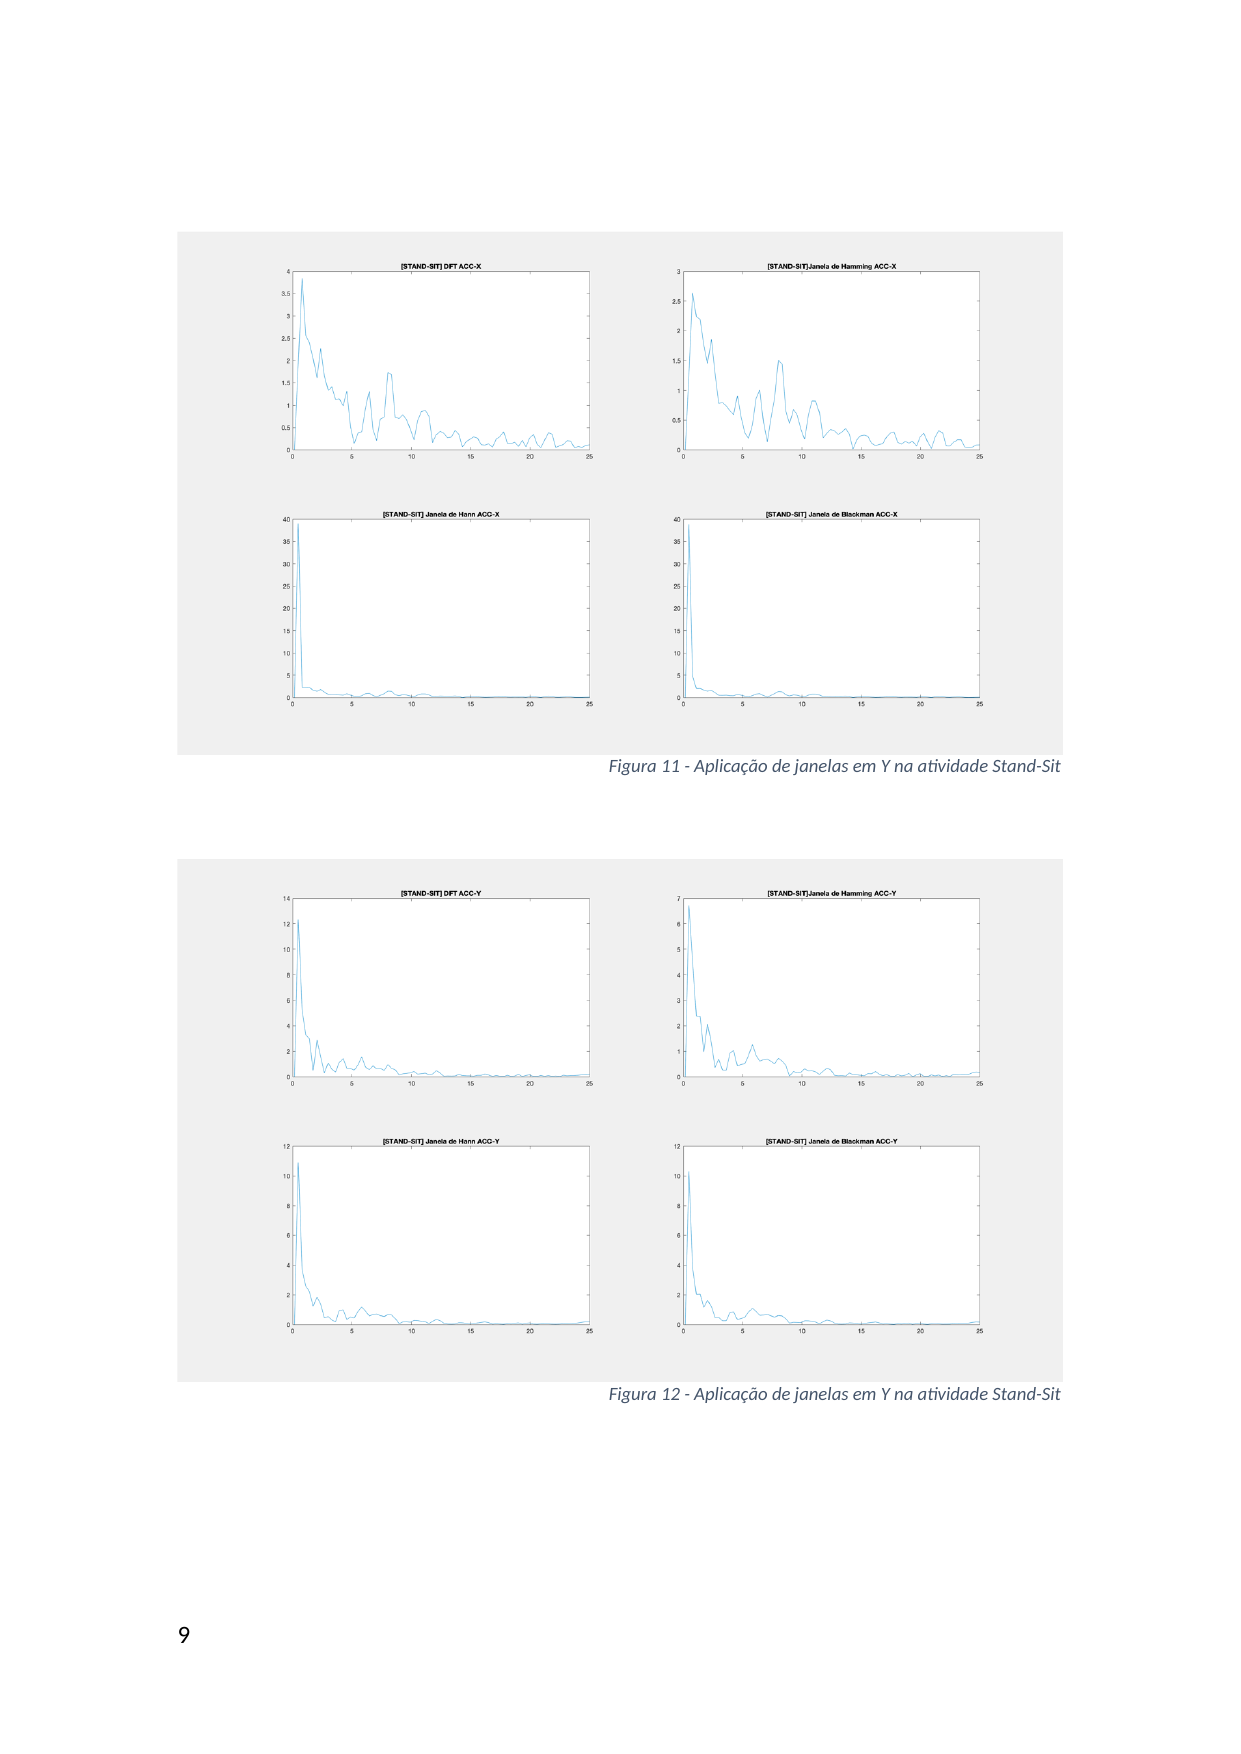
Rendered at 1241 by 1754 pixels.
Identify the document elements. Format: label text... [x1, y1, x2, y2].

text Figura 12 - Aplicação de janelas em Y na atividade Stand-Sit [177, 1382, 1063, 1405]
text Figura 11 - Aplicação de janelas em Y na atividade Stand-Sit [177, 755, 1063, 777]
picture [177, 231, 1063, 755]
picture [177, 859, 1063, 1382]
